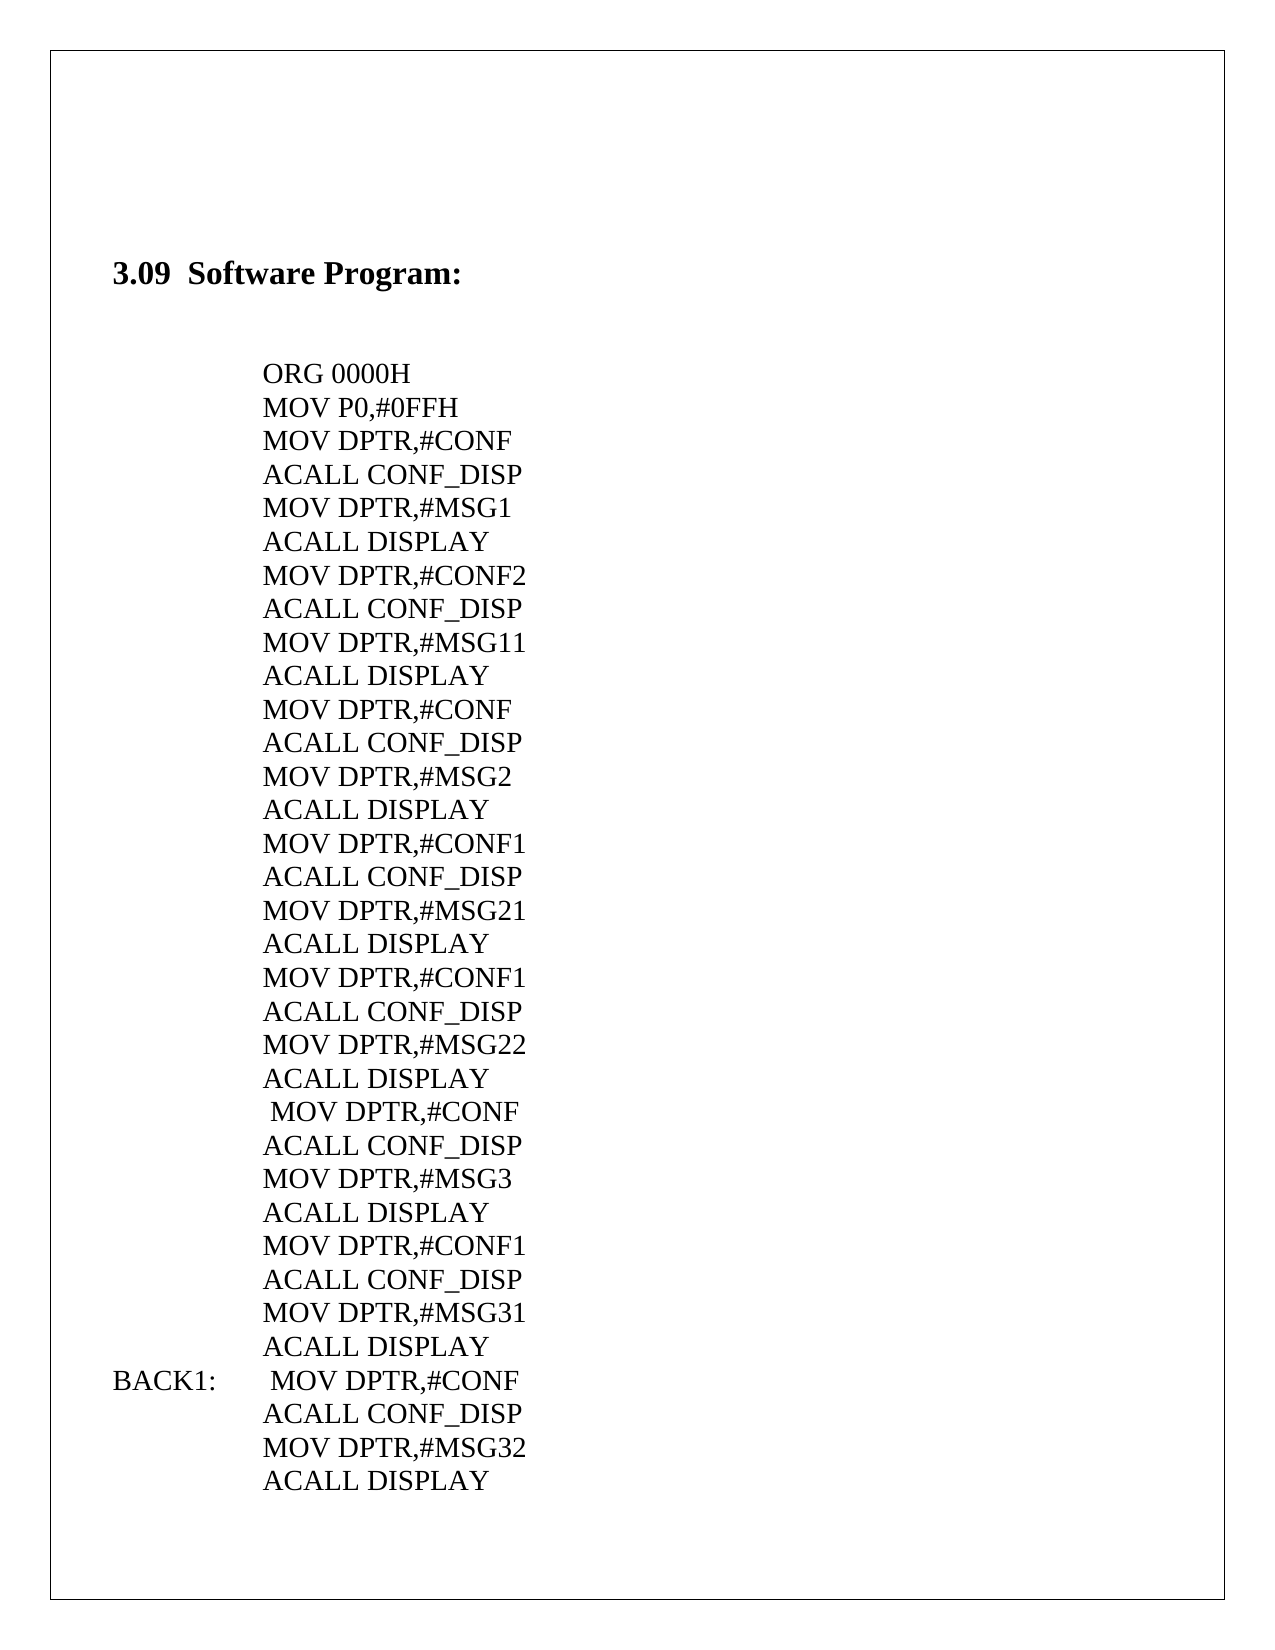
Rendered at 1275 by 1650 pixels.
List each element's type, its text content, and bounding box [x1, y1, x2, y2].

text BACK1: MOV DPTR,#CONF [112, 1363, 1162, 1396]
text ACALL DISPLAY [112, 1329, 1162, 1363]
text ACALL CONF_DISP [112, 994, 1162, 1027]
text MOV DPTR,#CONF1 [112, 826, 1162, 859]
text MOV DPTR,#MSG22 [112, 1027, 1162, 1061]
text MOV DPTR,#MSG32 [112, 1430, 1162, 1463]
text MOV DPTR,#MSG2 [112, 759, 1162, 792]
text ACALL DISPLAY [112, 1463, 1162, 1497]
list Software Program: [112, 253, 1162, 292]
text ACALL DISPLAY [112, 524, 1162, 558]
text ACALL CONF_DISP [112, 591, 1162, 625]
text MOV DPTR,#CONF [112, 423, 1162, 457]
text ACALL CONF_DISP [112, 457, 1162, 491]
text ACALL DISPLAY [112, 1061, 1162, 1094]
text MOV DPTR,#MSG31 [112, 1296, 1162, 1329]
text ACALL DISPLAY [112, 792, 1162, 826]
text MOV DPTR,#MSG21 [112, 893, 1162, 927]
text ACALL CONF_DISP [112, 1128, 1162, 1161]
text MOV DPTR,#CONF2 [112, 558, 1162, 591]
text ACALL CONF_DISP [112, 1396, 1162, 1430]
text MOV DPTR,#CONF [112, 692, 1162, 725]
text MOV P0,#0FFH [112, 390, 1162, 423]
text MOV DPTR,#MSG3 [112, 1161, 1162, 1195]
text ACALL DISPLAY [112, 658, 1162, 692]
text MOV DPTR,#MSG1 [112, 491, 1162, 524]
text ACALL CONF_DISP [112, 859, 1162, 893]
text MOV DPTR,#CONF1 [112, 960, 1162, 994]
text ACALL DISPLAY [112, 1195, 1162, 1228]
text MOV DPTR,#MSG11 [112, 625, 1162, 658]
text ACALL CONF_DISP [112, 1262, 1162, 1296]
text MOV DPTR,#CONF1 [112, 1228, 1162, 1262]
text MOV DPTR,#CONF [187, 1094, 1162, 1128]
text ACALL CONF_DISP [112, 725, 1162, 759]
text ORG 0000H [112, 356, 1162, 390]
text ACALL DISPLAY [112, 927, 1162, 960]
